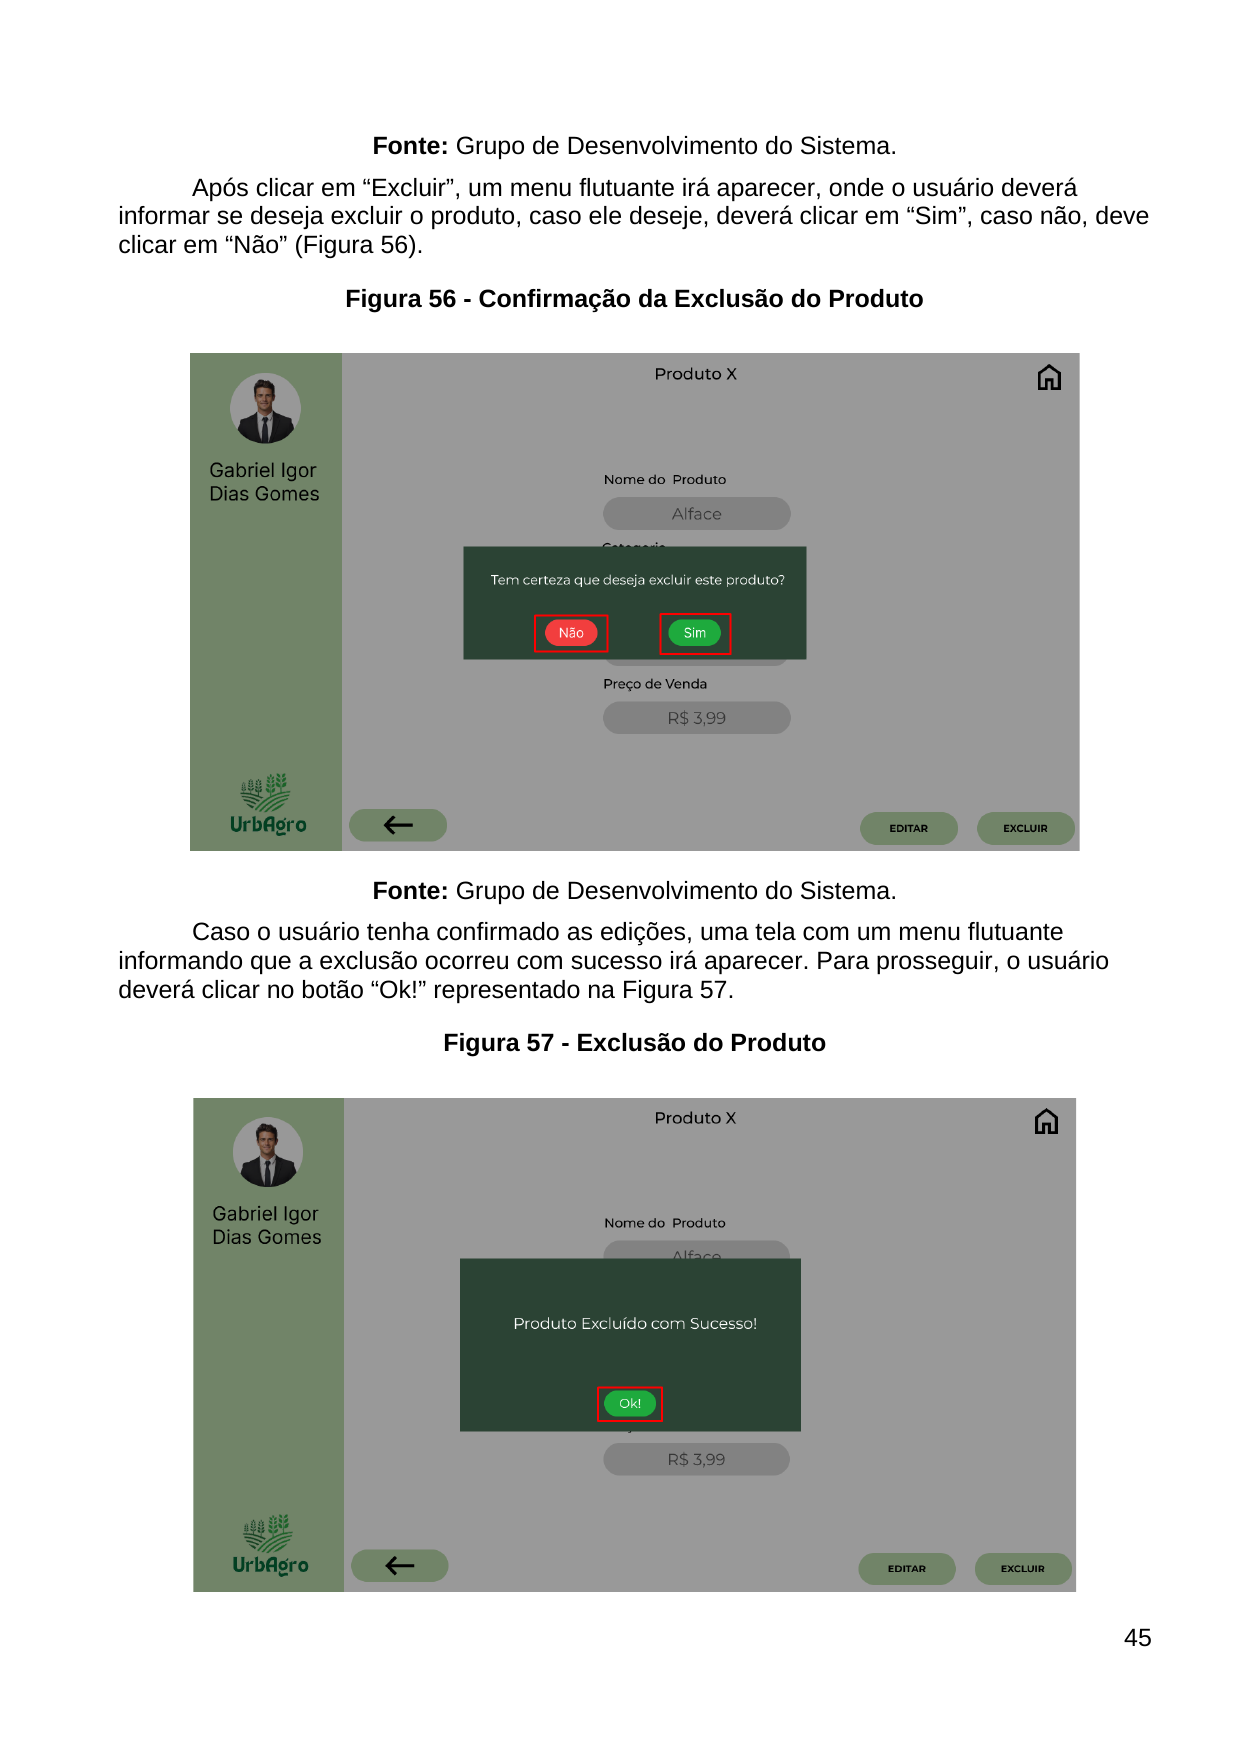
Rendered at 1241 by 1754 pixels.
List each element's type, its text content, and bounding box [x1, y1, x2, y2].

text Figura 56 - Confirmação da Exclusão do Produto [118, 284, 1152, 313]
picture [190, 353, 1080, 851]
text Caso o usuário tenha confirmado as edições, uma tela com um menu flutuante informando que a exclusão ocorreu com sucesso irá aparecer. Para prosseguir, o usuário deverá clicar no botão “Ok!” representado na Figura 57. [118, 917, 1152, 1003]
picture [193, 1098, 1077, 1592]
text Fonte: Grupo de Desenvolvimento do Sistema. [118, 876, 1152, 904]
text Figura 57 - Exclusão do Produto [118, 1028, 1152, 1057]
text Fonte: Grupo de Desenvolvimento do Sistema. [118, 131, 1152, 160]
text Após clicar em “Excluir”, um menu flutuante irá aparecer, onde o usuário deverá informar se deseja excluir o produto, caso ele deseje, deverá clicar em “Sim”, caso não, deve clicar em “Não” (Figura 56). [118, 173, 1152, 259]
